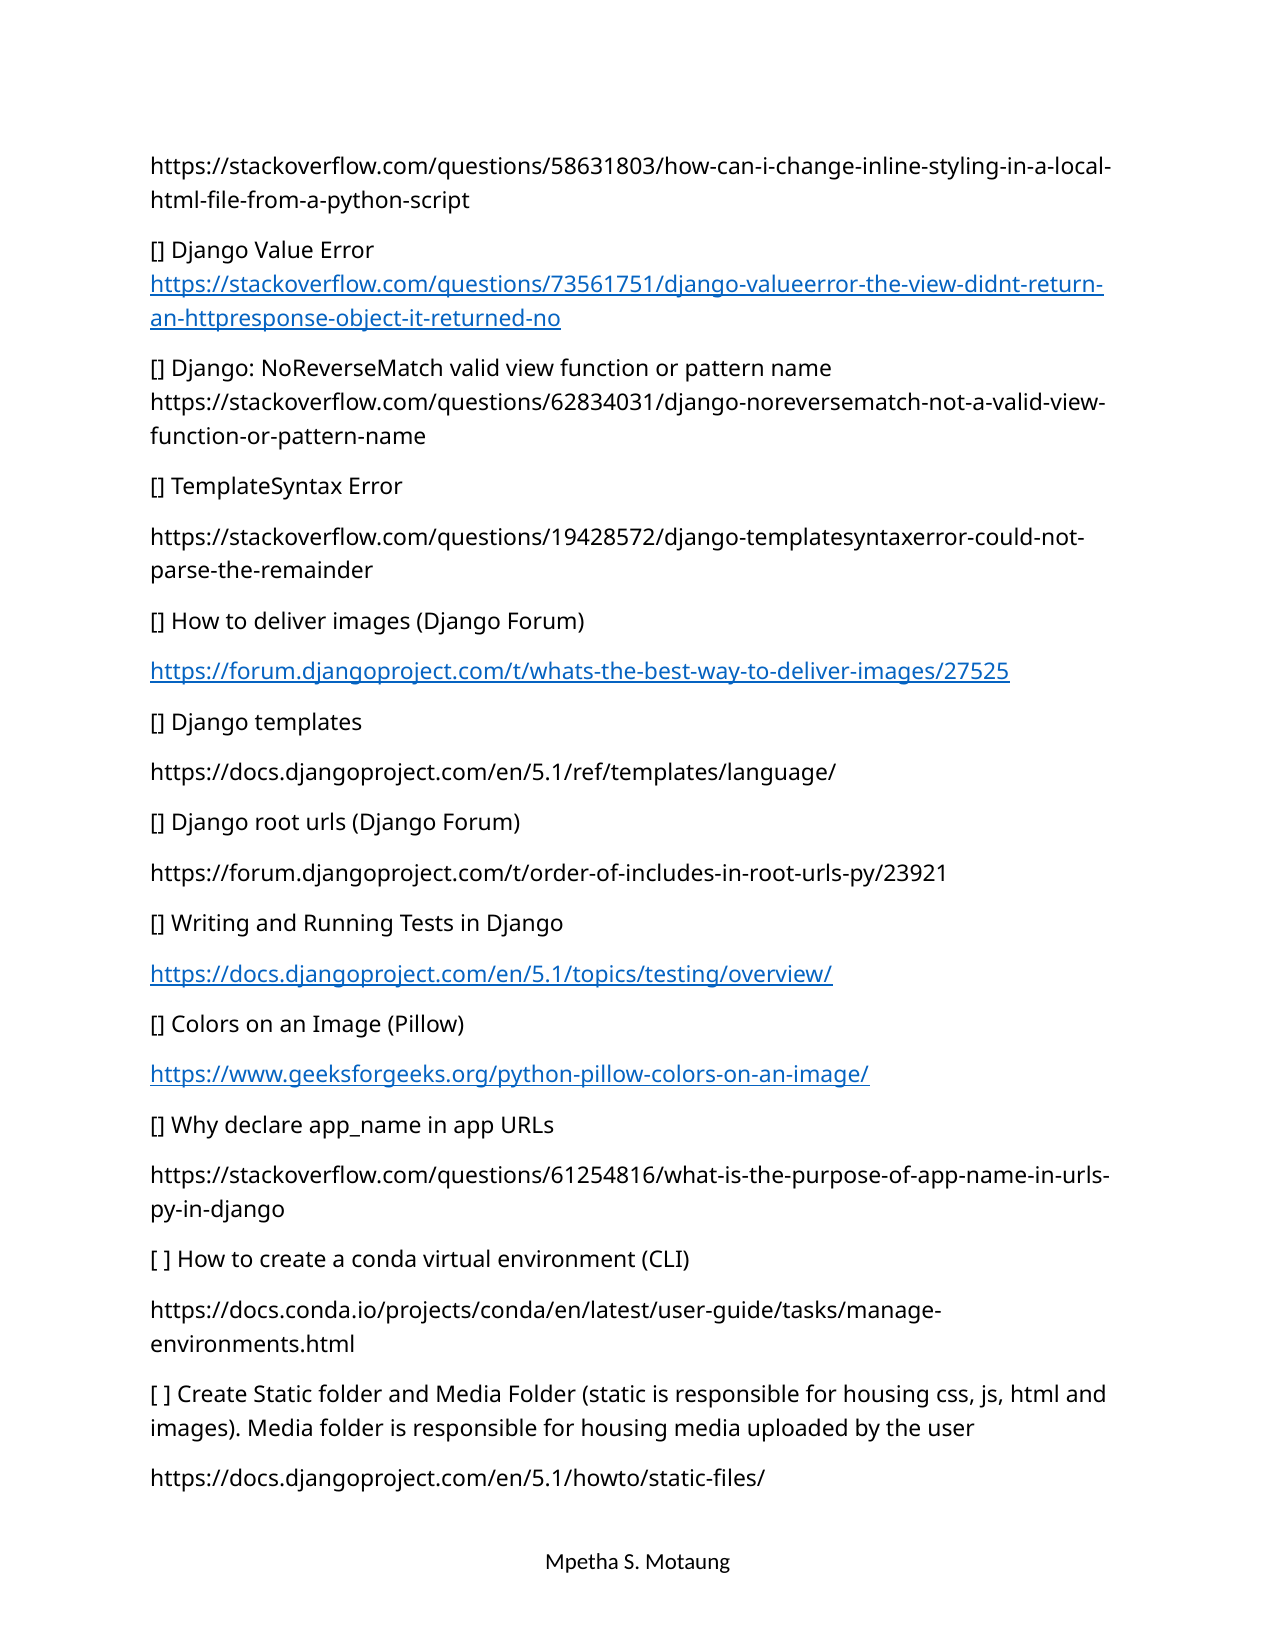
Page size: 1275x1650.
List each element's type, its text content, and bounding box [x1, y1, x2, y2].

text https://stackoverflow.com/questions/61254816/what-is-the-purpose-of-app-name-in-urls-py-in-django [150, 1159, 1125, 1224]
text [] Why declare app_name in app URLs [150, 1109, 1125, 1140]
text https://stackoverflow.com/questions/19428572/django-templatesyntaxerror-could-not-parse-the-remainder [150, 520, 1125, 585]
text https://docs.djangoproject.com/en/5.1/ref/templates/language/ [150, 756, 1125, 787]
text https://docs.conda.io/projects/conda/en/latest/user-guide/tasks/manage-environments.html [150, 1294, 1125, 1359]
text [] Django templates [150, 705, 1125, 737]
text [ ] Create Static folder and Media Folder (static is responsible for housing css, js, html and images). Media folder is responsible for housing media uploaded by the user [150, 1378, 1125, 1443]
text https://stackoverflow.com/questions/58631803/how-can-i-change-inline-styling-in-a-local-html-file-from-a-python-script [150, 150, 1125, 215]
text [] Django Value Error https://stackoverflow.com/questions/73561751/django-valueerror-the-view-didnt-return-an-httpresponse-object-it-returned-no [150, 234, 1125, 333]
text [ ] How to create a conda virtual environment (CLI) [150, 1243, 1125, 1274]
text [] Django root urls (Django Forum) [150, 806, 1125, 837]
text [] TemplateSyntax Error [150, 470, 1125, 501]
text [] Colors on an Image (Pillow) [150, 1008, 1125, 1039]
text https://forum.djangoproject.com/t/whats-the-best-way-to-deliver-images/27525 [150, 655, 1125, 686]
text https://docs.djangoproject.com/en/5.1/howto/static-files/ [150, 1462, 1125, 1493]
text https://www.geeksforgeeks.org/python-pillow-colors-on-an-image/ [150, 1058, 1125, 1089]
text [] How to deliver images (Django Forum) [150, 604, 1125, 636]
text [] Django: NoReverseMatch valid view function or pattern name https://stackoverflow.com/questions/62834031/django-noreversematch-not-a-valid-view-function-or-pattern-name [150, 352, 1125, 451]
text [] Writing and Running Tests in Django [150, 907, 1125, 938]
text https://forum.djangoproject.com/t/order-of-includes-in-root-urls-py/23921 [150, 857, 1125, 888]
text https://docs.djangoproject.com/en/5.1/topics/testing/overview/ [150, 957, 1125, 989]
